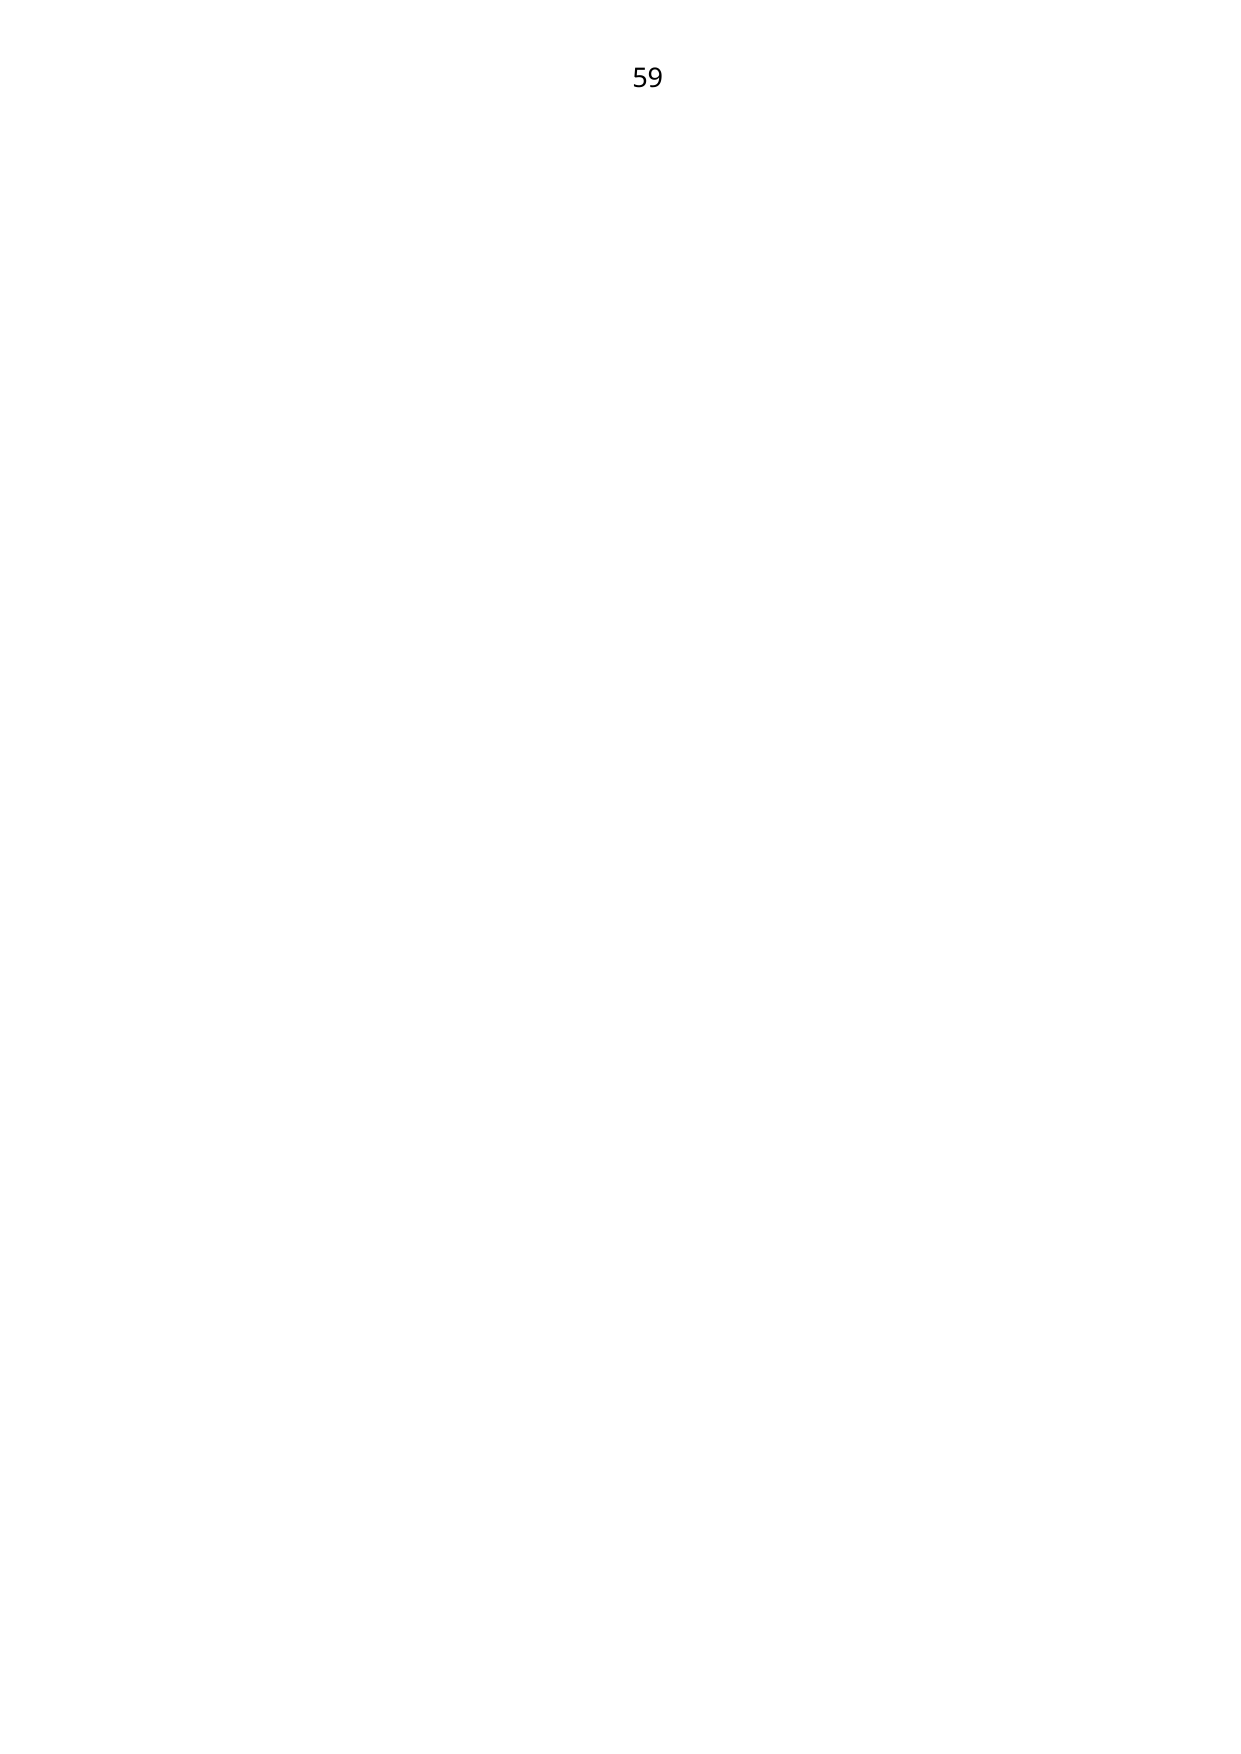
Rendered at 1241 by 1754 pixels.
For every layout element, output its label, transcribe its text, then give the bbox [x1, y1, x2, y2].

text 59 [608, 63, 663, 93]
